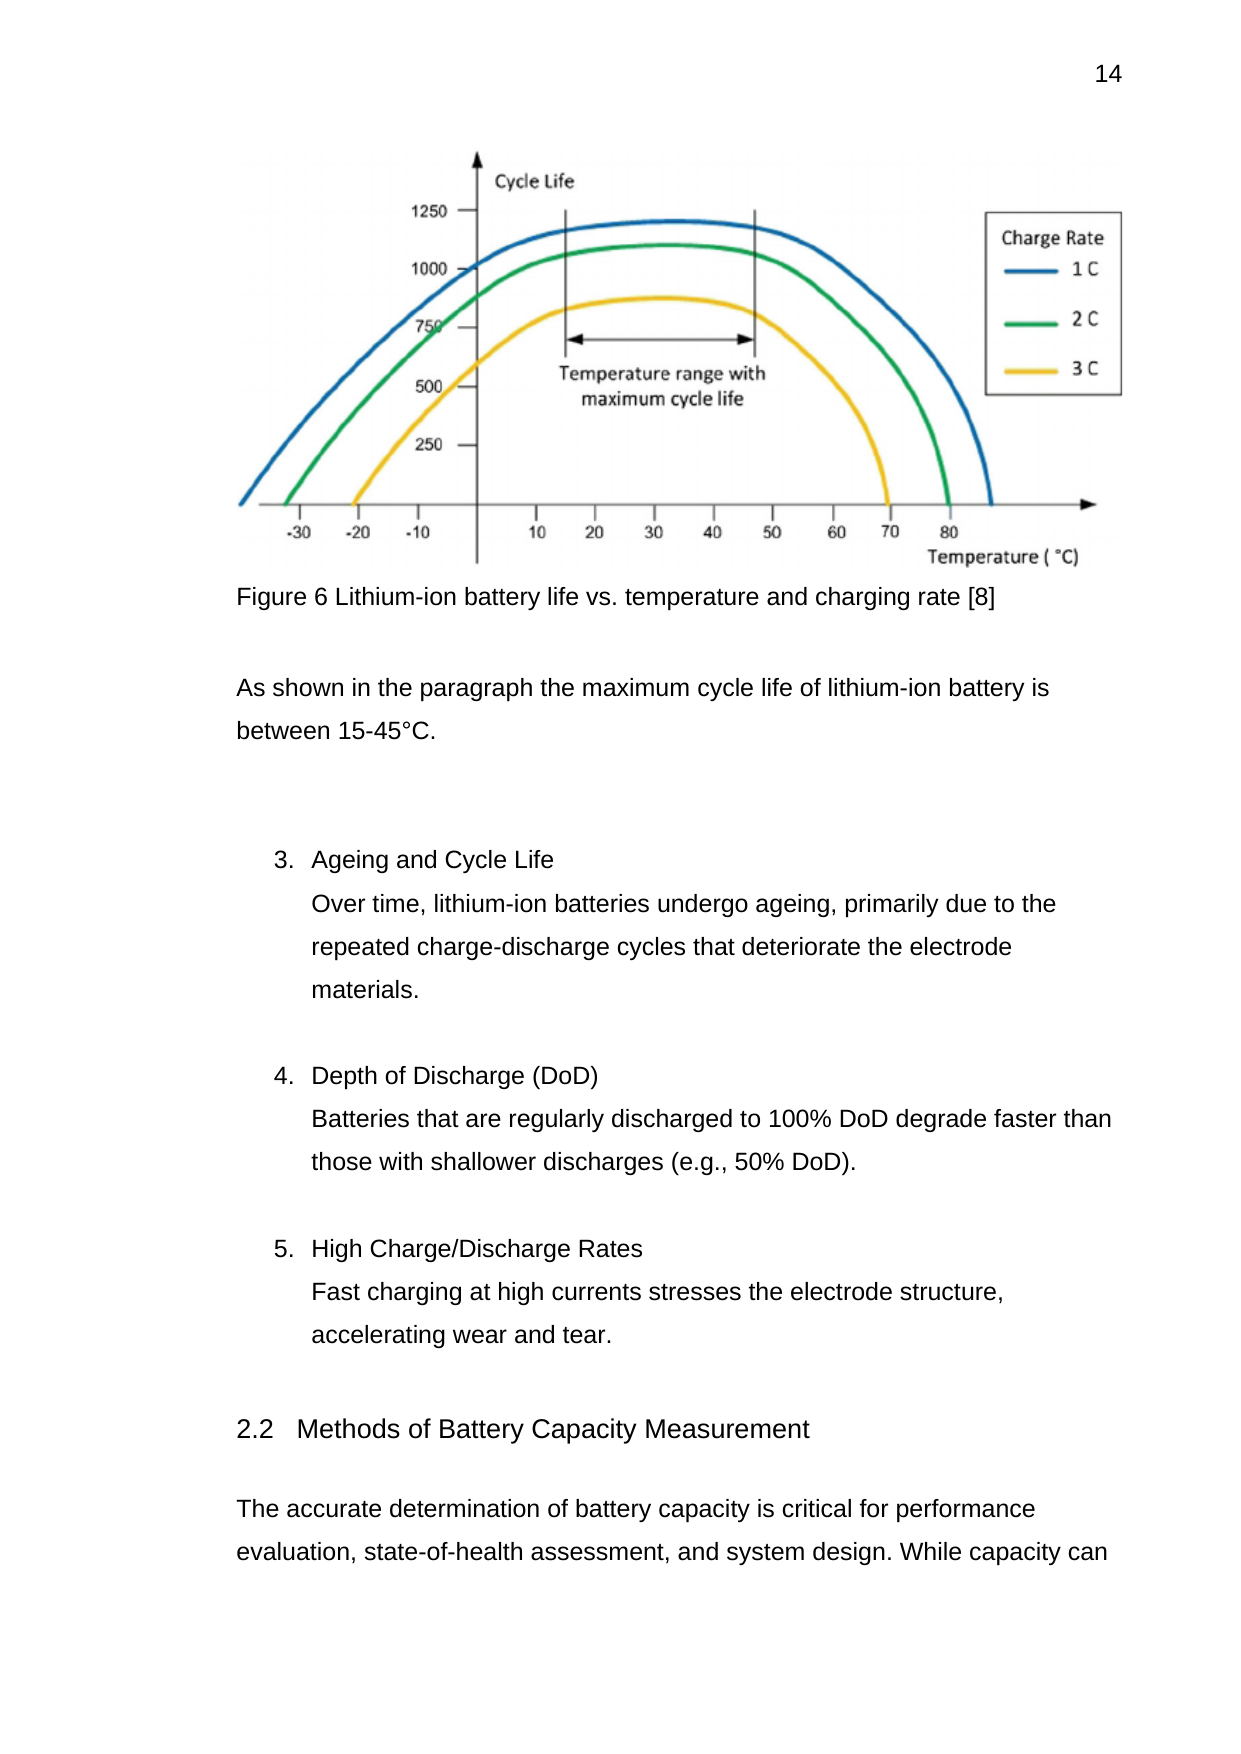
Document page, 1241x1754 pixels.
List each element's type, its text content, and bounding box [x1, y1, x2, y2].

text As shown in the paragraph the maximum cycle life of lithium-ion battery is between 15-45°C. [236, 673, 1122, 745]
text Over time, lithium-ion batteries undergo ageing, primarily due to the repeated charge-discharge cycles that deteriorate the electrode materials. [311, 889, 1122, 1004]
text Figure 6 Lithium-ion battery life vs. temperature and charging rate [8] [236, 582, 1122, 611]
list High Charge/Discharge Rates [274, 1234, 1122, 1262]
text Batteries that are regularly discharged to 100% DoD degrade faster than those with shallower discharges (e.g., 50% DoD). [311, 1104, 1122, 1176]
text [236, 1494, 1122, 1566]
list Depth of Discharge (DoD) [274, 1061, 1122, 1090]
subtitle Methods of Battery Capacity Measurement [236, 1413, 1122, 1444]
text Fast charging at high currents stresses the electrode structure, accelerating wear and tear. [311, 1277, 1122, 1349]
picture [236, 147, 1123, 568]
list Ageing and Cycle Life [274, 846, 1122, 874]
